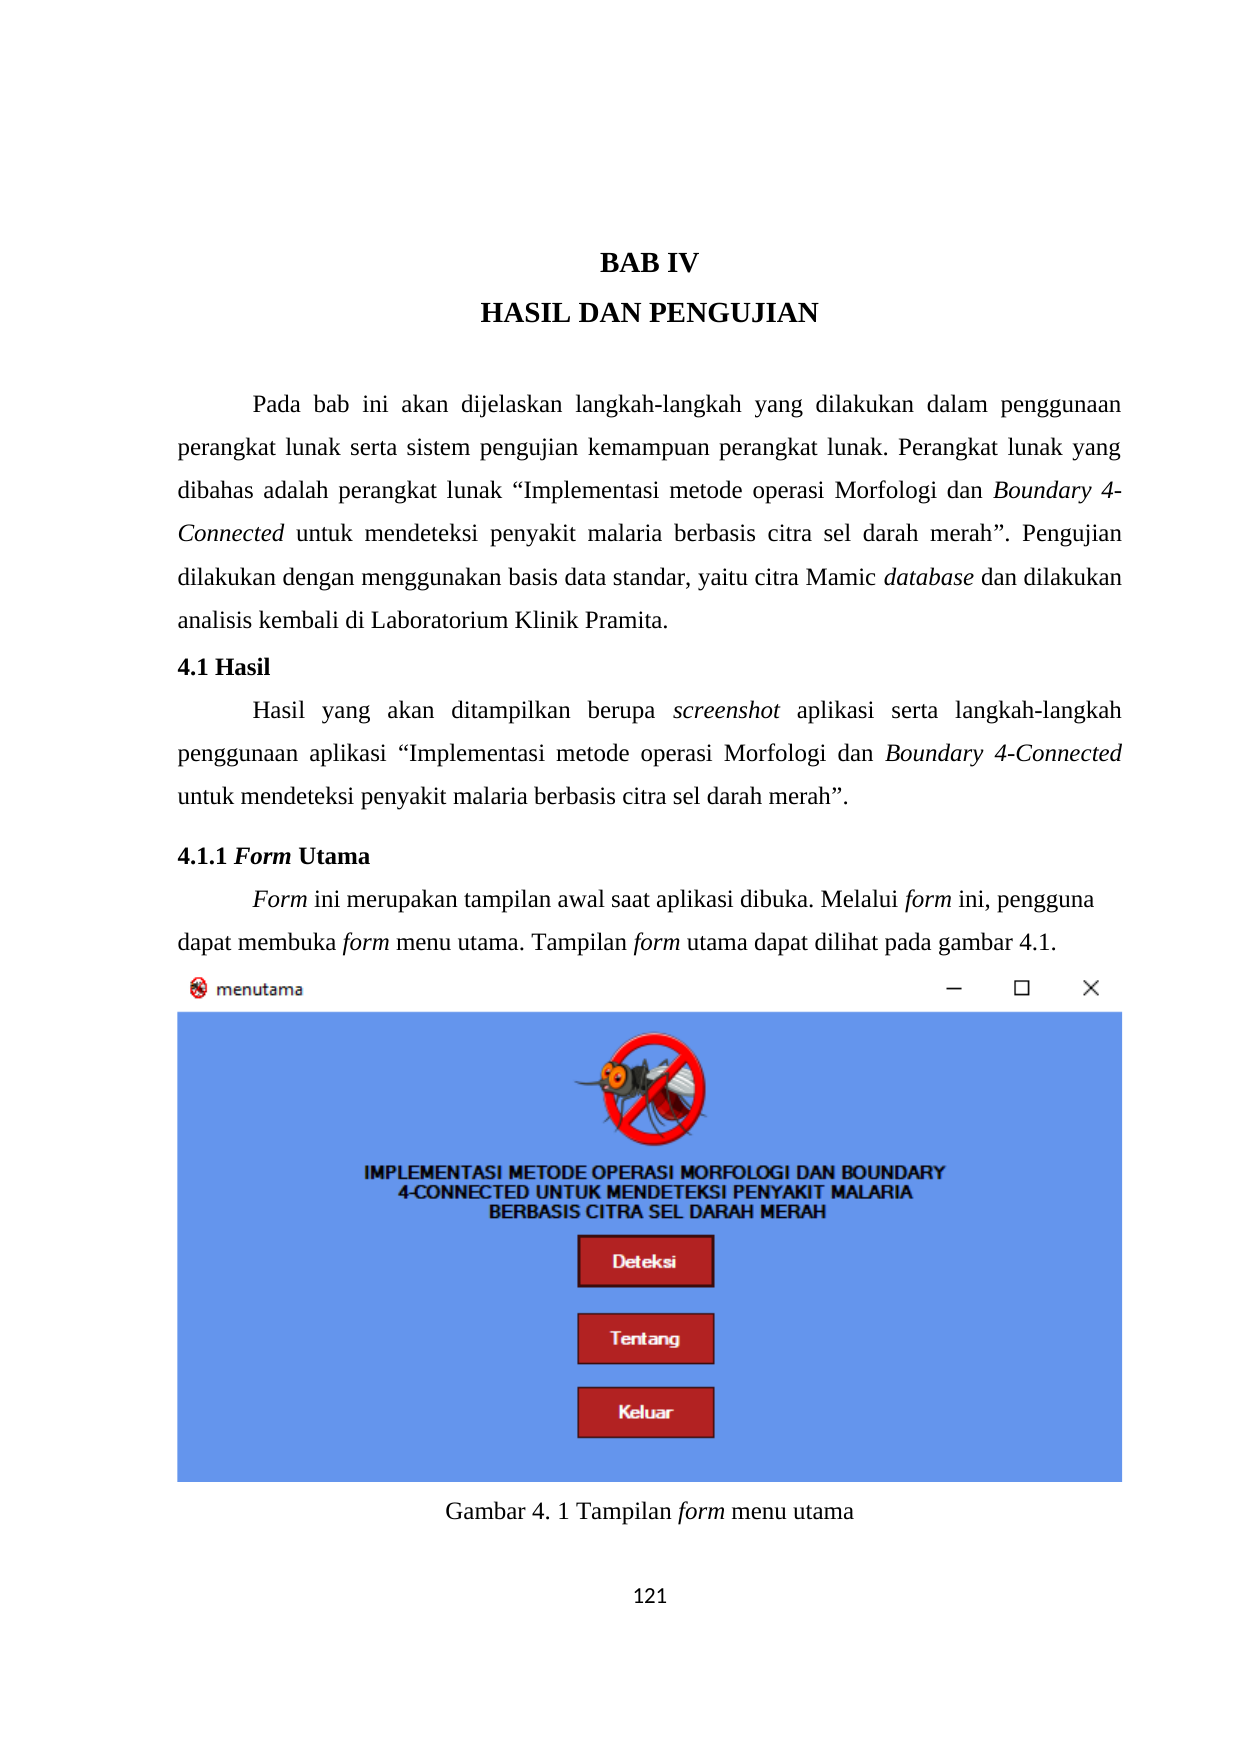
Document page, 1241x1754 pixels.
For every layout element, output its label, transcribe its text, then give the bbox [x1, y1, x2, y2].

picture [177, 970, 1123, 1482]
text Hasil yang akan ditampilkan berupa screenshot aplikasi serta langkah-langkah penggunaan aplikasi “Implementasi metode operasi Morfologi dan Boundary 4-Connected untuk mendeteksi penyakit malaria berbasis citra sel darah merah”. [177, 695, 1122, 810]
subtitle 4.1 Hasil [177, 652, 1122, 681]
subtitle 4.1.1 Form Utama [177, 841, 1122, 870]
subtitle BAB IV HASIL DAN PENGUJIAN [177, 245, 1122, 329]
text Form ini merupakan tampilan awal saat aplikasi dibuka. Melalui form ini, pengguna dapat membuka form menu utama. Tampilan form utama dapat dilihat pada gambar 4.1. [177, 884, 1122, 956]
text Gambar 4. 1 Tampilan form menu utama [177, 1496, 1122, 1525]
text Pada bab ini akan dijelaskan langkah-langkah yang dilakukan dalam penggunaan perangkat lunak serta sistem pengujian kemampuan perangkat lunak. Perangkat lunak yang dibahas adalah perangkat lunak “Implementasi metode operasi Morfologi dan Boundary 4-Connected untuk mendeteksi penyakit malaria berbasis citra sel darah merah”. Pengujian dilakukan dengan menggunakan basis data standar, yaitu citra Mamic database dan dilakukan analisis kembali di Laboratorium Klinik Pramita. [177, 389, 1122, 633]
